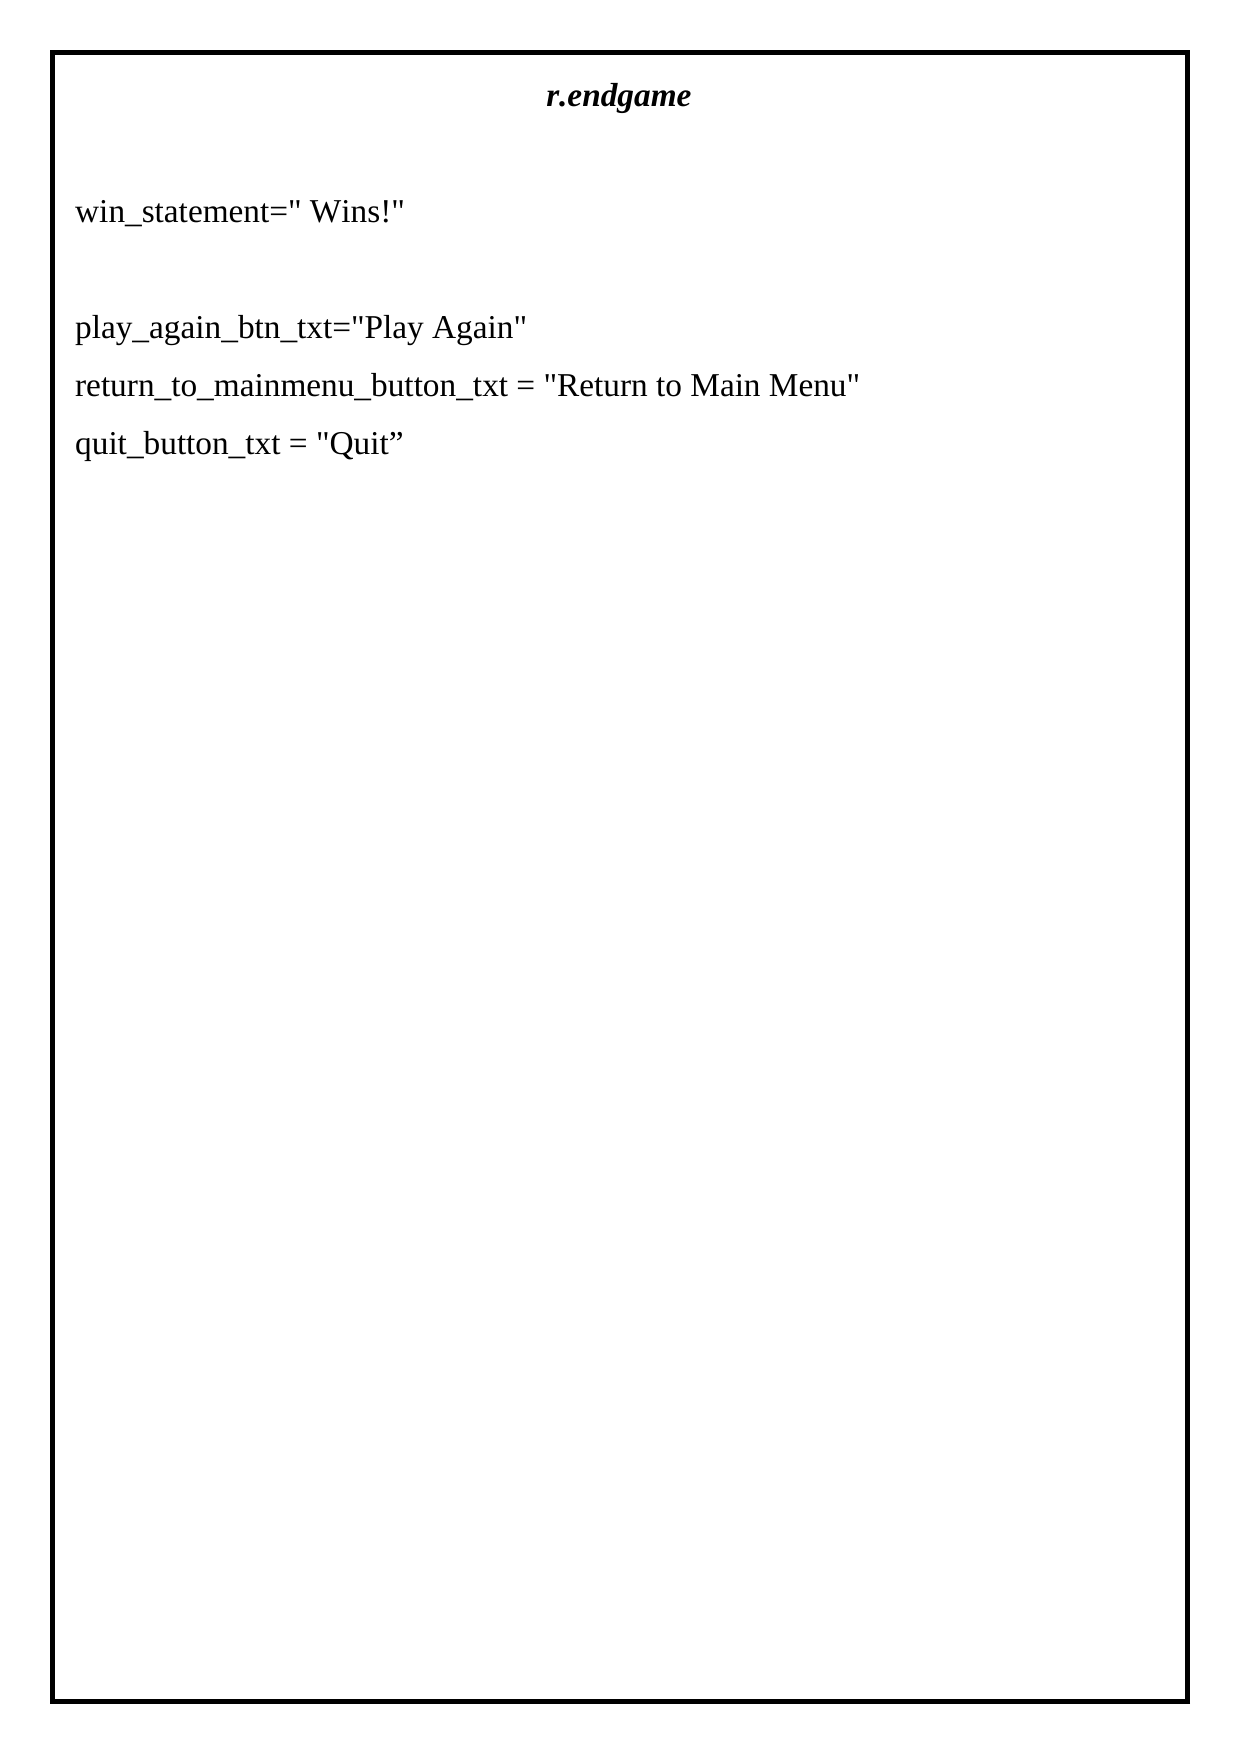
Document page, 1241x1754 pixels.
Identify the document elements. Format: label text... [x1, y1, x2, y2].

text return_to_mainmenu_button_txt = "Return to Main Menu" [75, 365, 1165, 403]
text win_statement=" Wins!" [75, 191, 1165, 229]
text r.endgame [75, 75, 1165, 113]
text play_again_btn_txt="Play Again" [75, 307, 1165, 345]
text quit_button_txt = "Quit” [75, 423, 1165, 461]
